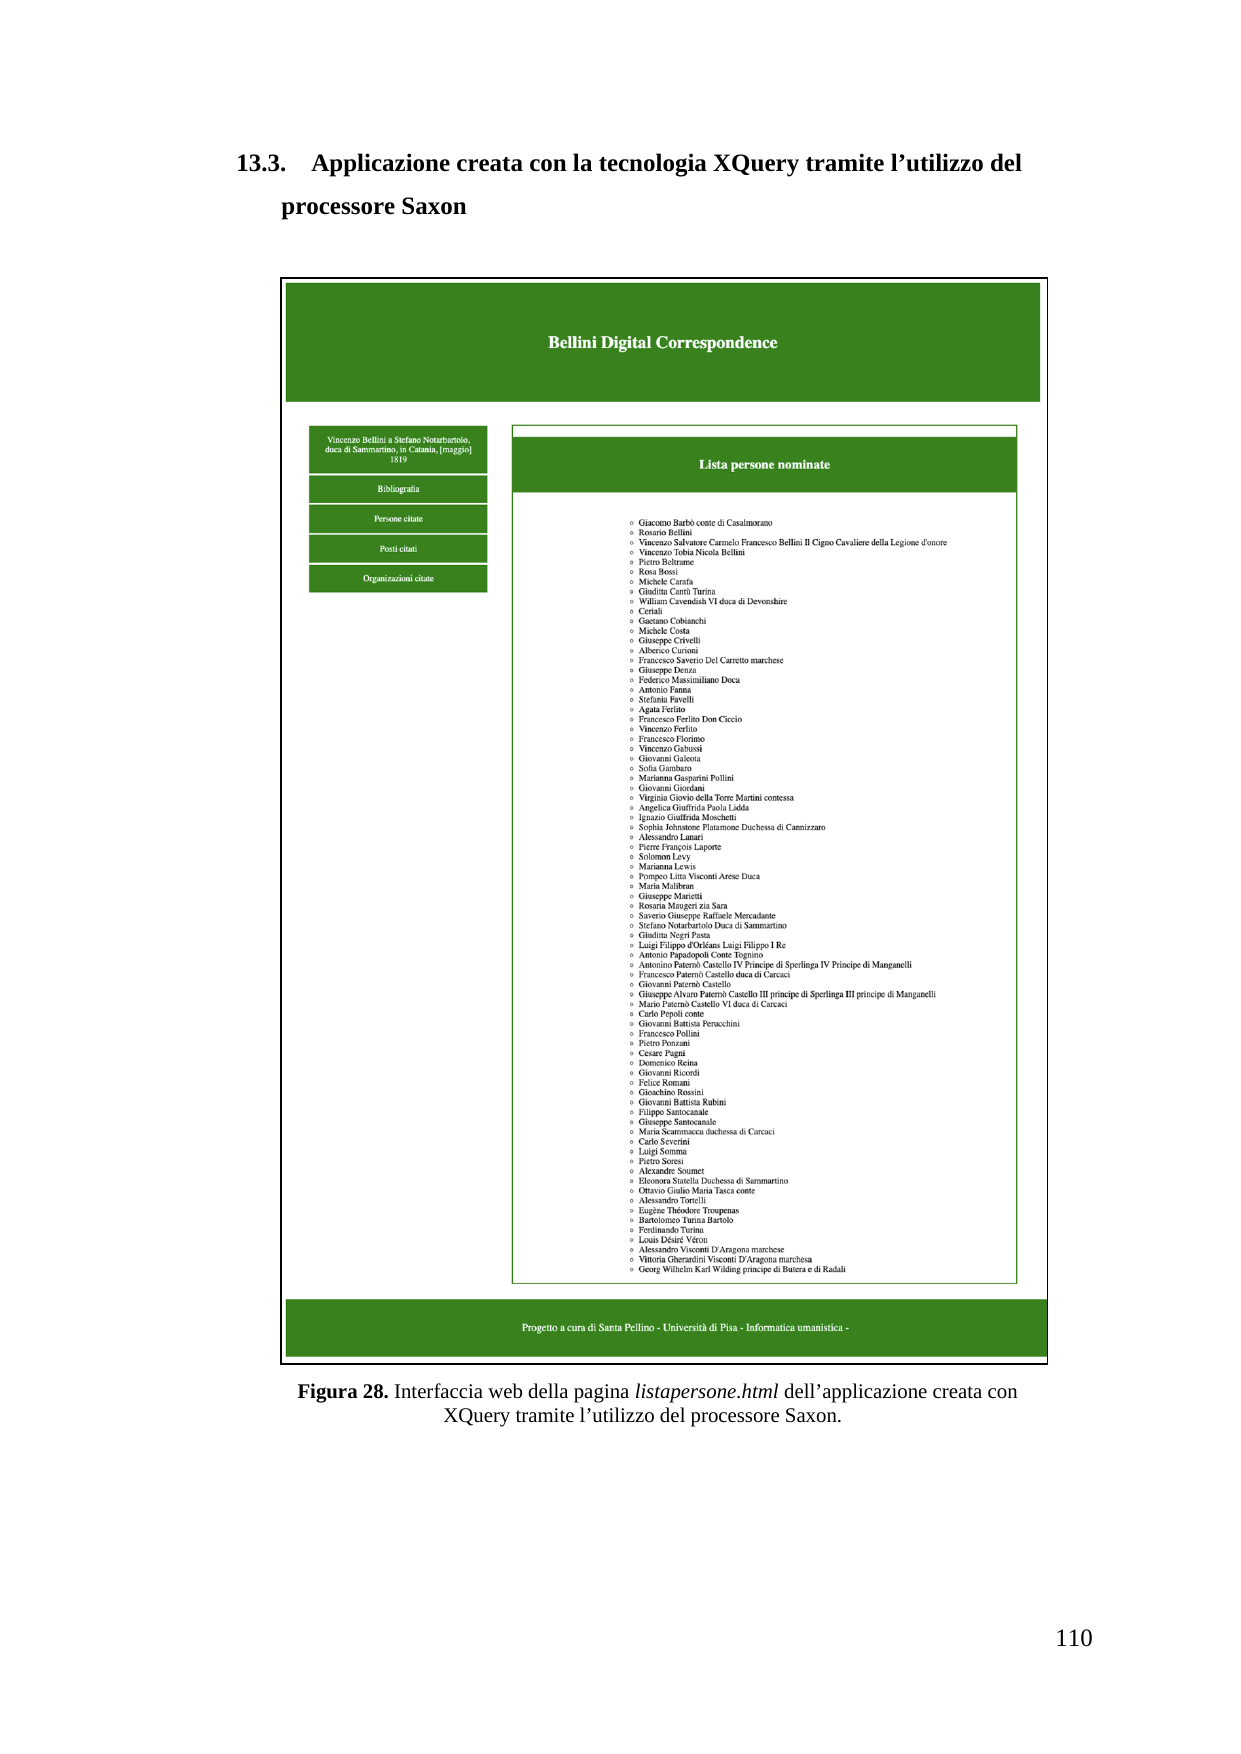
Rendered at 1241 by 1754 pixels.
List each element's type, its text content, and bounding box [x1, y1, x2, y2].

text Figura 28. Interfaccia web della pagina listapersone.html dell’applicazione creata con XQuery tramite l’utilizzo del processore Saxon. [251, 1379, 1034, 1427]
list Applicazione creata con la tecnologia XQuery tramite l’utilizzo del processore Saxon [236, 148, 1092, 219]
picture [282, 279, 1047, 1363]
